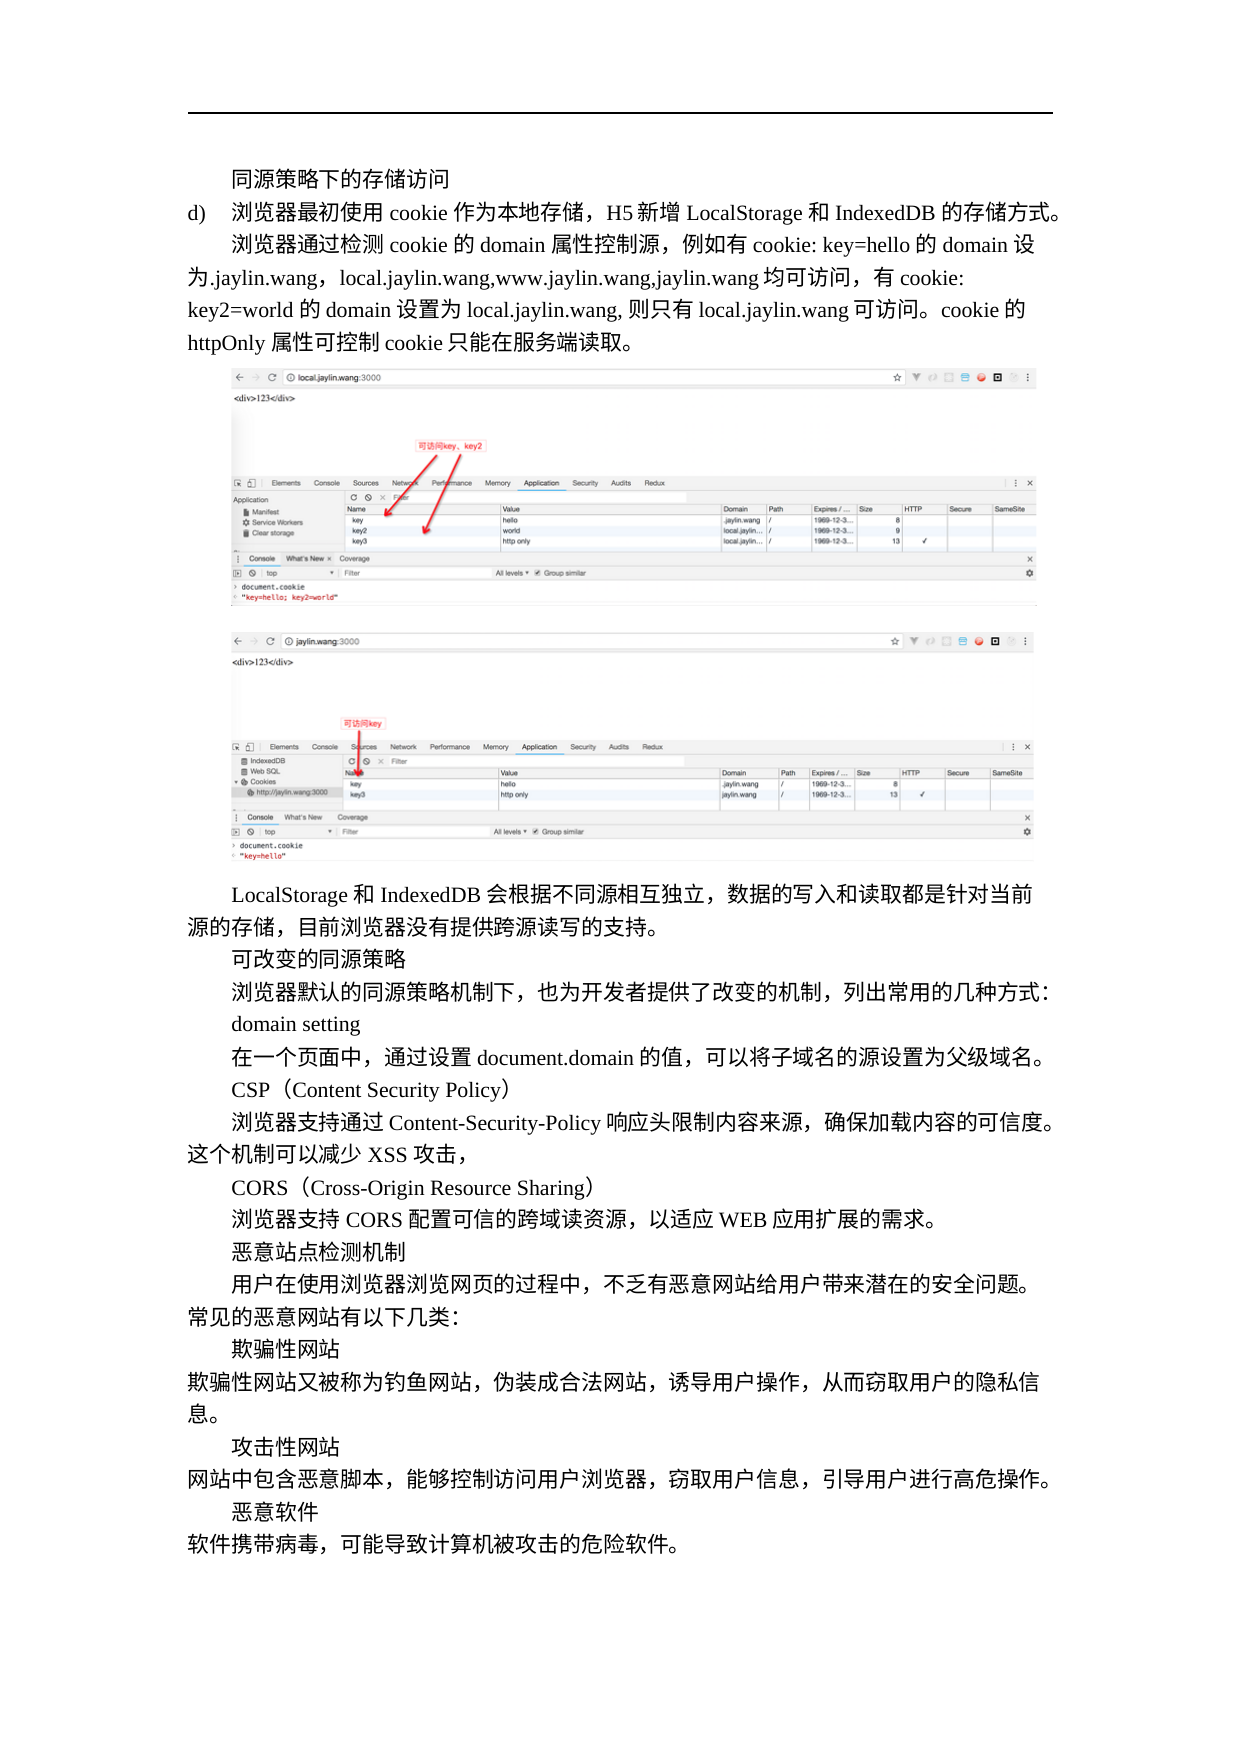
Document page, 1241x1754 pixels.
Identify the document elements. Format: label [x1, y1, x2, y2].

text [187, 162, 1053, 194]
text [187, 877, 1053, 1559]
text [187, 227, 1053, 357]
picture [231, 632, 1034, 862]
picture [231, 368, 1037, 606]
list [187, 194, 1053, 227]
